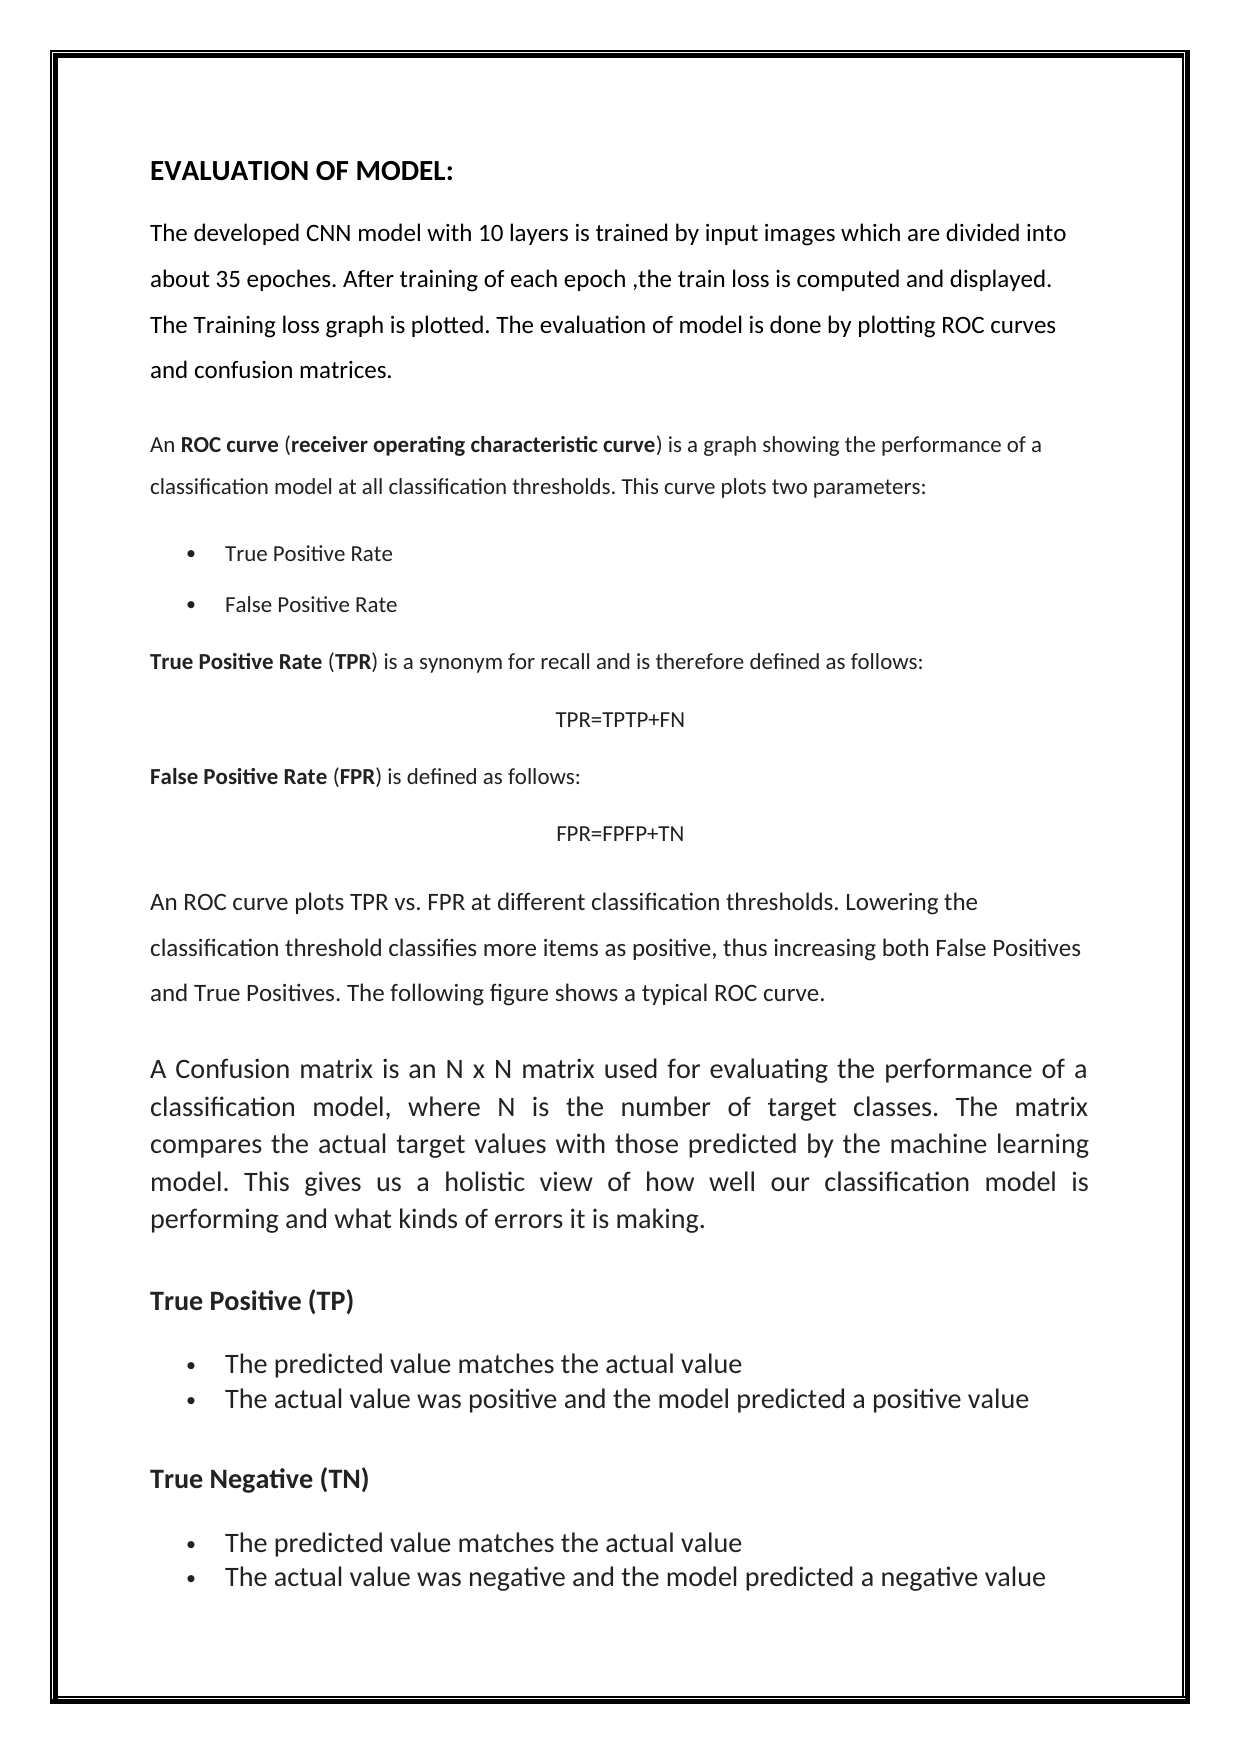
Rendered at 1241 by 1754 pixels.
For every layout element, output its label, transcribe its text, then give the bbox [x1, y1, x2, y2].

list The predicted value matches the actual value [187, 1346, 1090, 1381]
text An ROC curve plots TPR vs. FPR at different classification thresholds. Lowering the classification threshold classifies more items as positive, thus increasing both False Positives and True Positives. The following figure shows a typical ROC curve. [150, 886, 1090, 1008]
text True Positive (TP) [150, 1266, 1090, 1317]
text True Negative (TN) [150, 1444, 1090, 1496]
text A Confusion matrix is an N x N matrix used for evaluating the performance of a classification model, where N is the number of target classes. The matrix compares the actual target values with those predicted by the machine learning model. This gives us a holistic view of how well our classification model is performing and what kinds of errors it is making. [150, 1198, 1090, 1236]
list The actual value was positive and the model predicted a positive value [187, 1381, 1090, 1415]
text FPR=FPFP+TN [150, 819, 1090, 847]
list True Positive Rate [187, 539, 1090, 567]
list False Positive Rate [187, 590, 1090, 618]
text TPR=TPTP+FN [150, 705, 1090, 733]
text False Positive Rate (FPR) is defined as follows: [150, 762, 1090, 790]
text The developed CNN model with 10 layers is trained by input images which are divided into about 35 epoches. After training of each epoch ,the train loss is computed and displayed. The Training loss graph is plotted. The evaluation of model is done by plotting ROC curves and confusion matrices. [150, 217, 1090, 385]
text An ROC curve (receiver operating characteristic curve) is a graph showing the performance of a classification model at all classification thresholds. This curve plots two parameters: [150, 430, 1090, 500]
text True Positive Rate (TPR) is a synonym for recall and is therefore defined as follows: [150, 647, 1090, 676]
text EVALUATION OF MODEL: [150, 150, 1090, 187]
list The predicted value matches the actual value [187, 1525, 1090, 1559]
list The actual value was negative and the model predicted a negative value [187, 1559, 1090, 1594]
